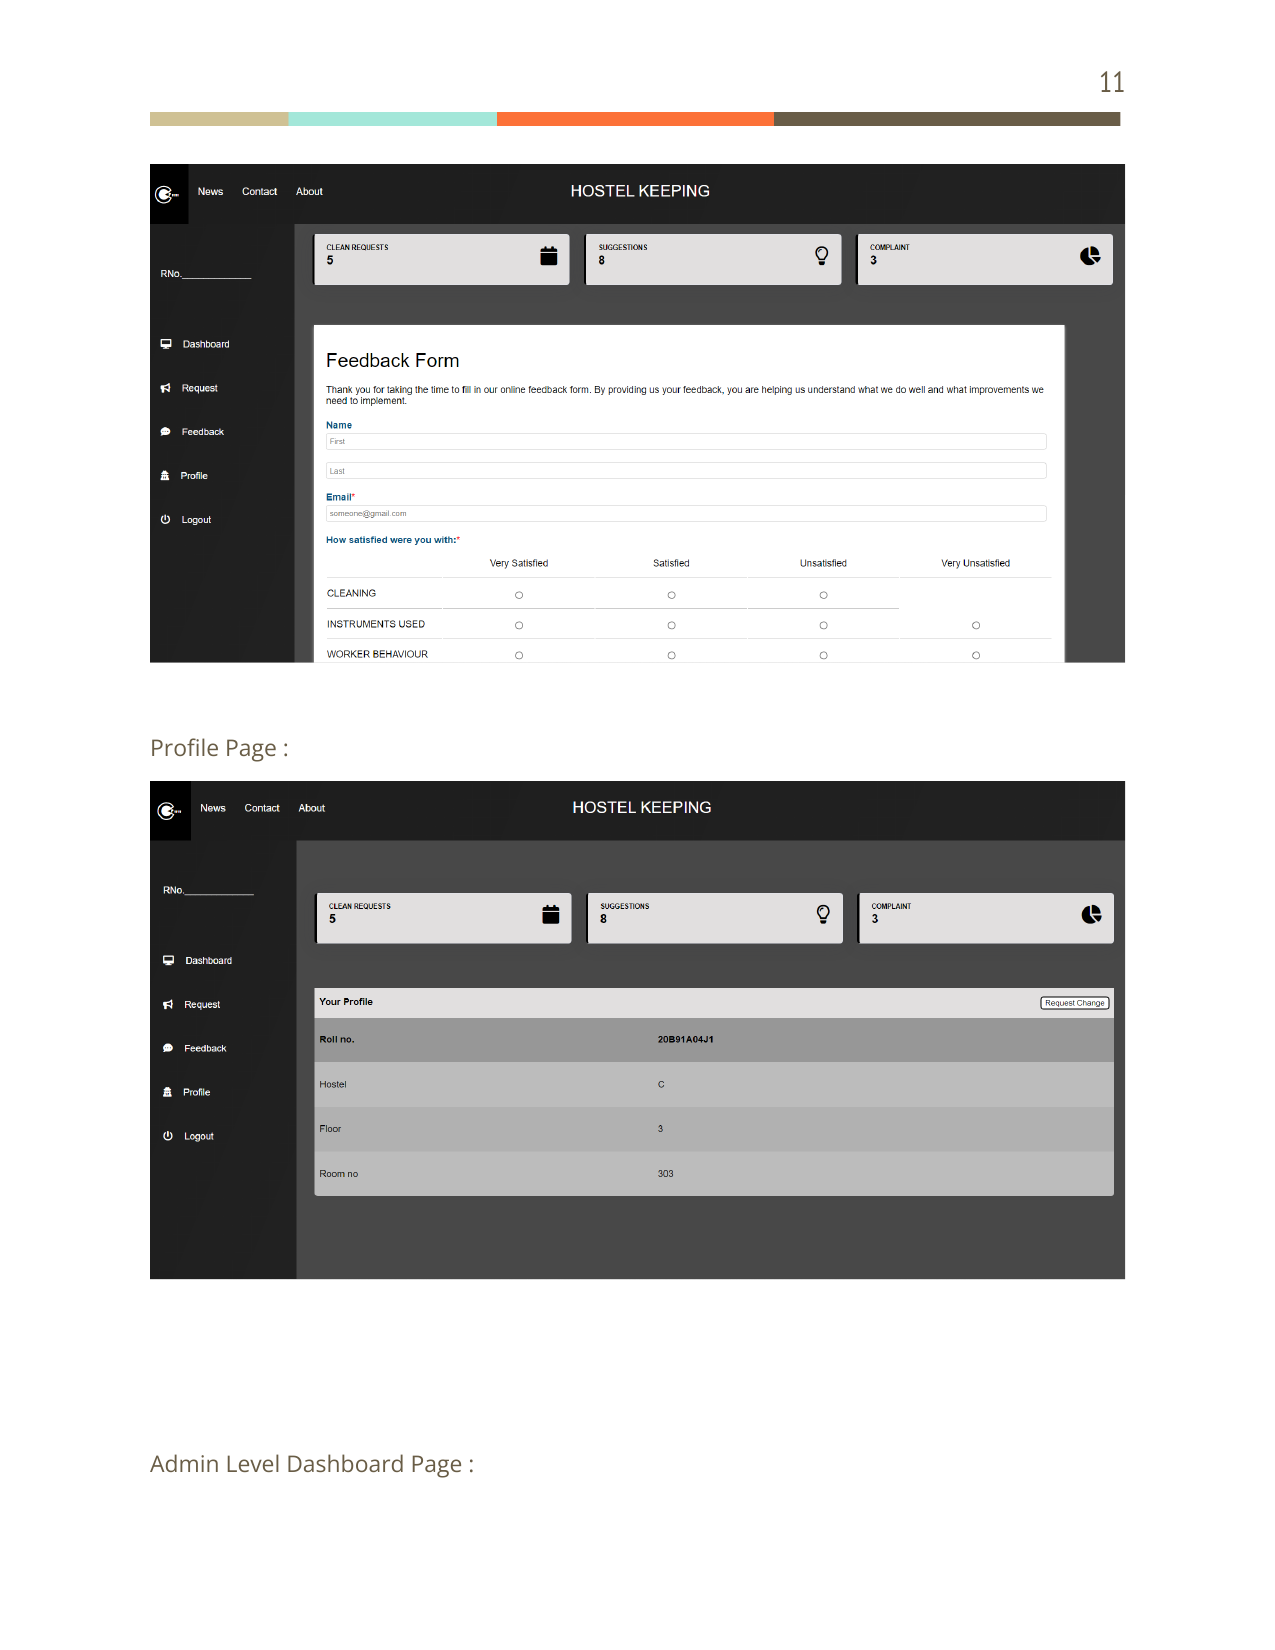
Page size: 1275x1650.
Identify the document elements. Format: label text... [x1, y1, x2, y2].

picture [150, 781, 1125, 1280]
picture [150, 112, 1121, 126]
picture [150, 164, 1125, 663]
text Profile Page : [150, 731, 1125, 763]
text Admin Level Dashboard Page : [150, 1448, 1125, 1479]
